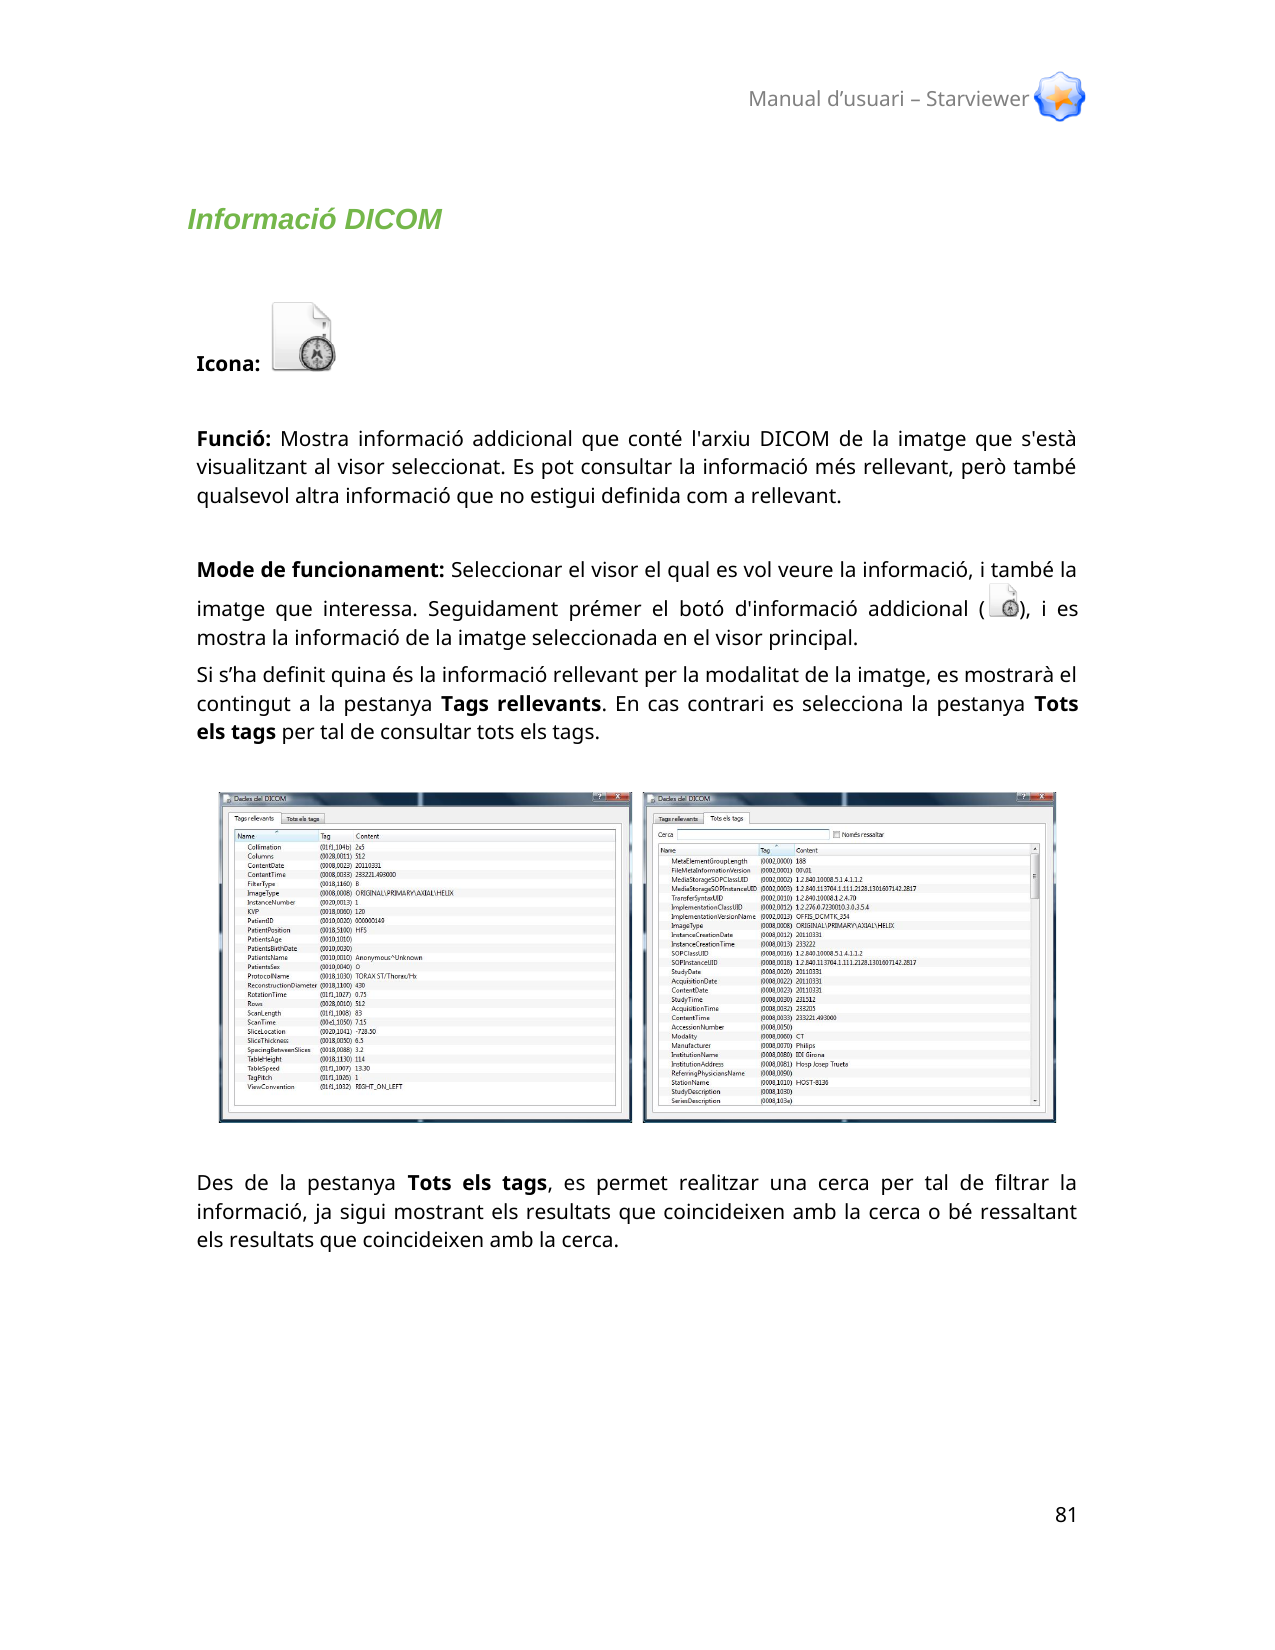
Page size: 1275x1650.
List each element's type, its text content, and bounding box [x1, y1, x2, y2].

subtitle Informació DICOM [187, 202, 1078, 236]
picture [218, 792, 633, 1123]
text Si s’ha definit quina és la informació rellevant per la modalitat de la imatge, es mostrarà el contingut a la pestanya Tags rellevants. En cas contrari es selecciona la pestanya Tots els tags per tal de consultar tots els tags. [196, 660, 1078, 746]
picture [1033, 71, 1086, 122]
text Icona: [196, 303, 1078, 377]
picture [265, 302, 338, 372]
text Des de la pestanya Tots els tags, es permet realitzar una cerca per tal de filtrar la informació, ja sigui mostrant els resultats que coincideixen amb la cerca o bé ressaltant els resultats que coincideixen amb la cerca. [196, 1168, 1078, 1254]
picture [642, 792, 1057, 1123]
text Mode de funcionament: Seleccionar el visor el qual es vol veure la informació, i també la imatge que interessa. Seguidament prémer el botó d'informació addicional (), i es mostra la informació de la imatge seleccionada en el visor principal. [196, 556, 1078, 651]
text Funció: Mostra informació addicional que conté l'arxiu DICOM de la imatge que s'està visualitzant al visor seleccionat. Es pot consultar la informació més rellevant, però també qualsevol altra informació que no estigui definida com a rellevant. [196, 424, 1078, 509]
picture [986, 583, 1019, 617]
